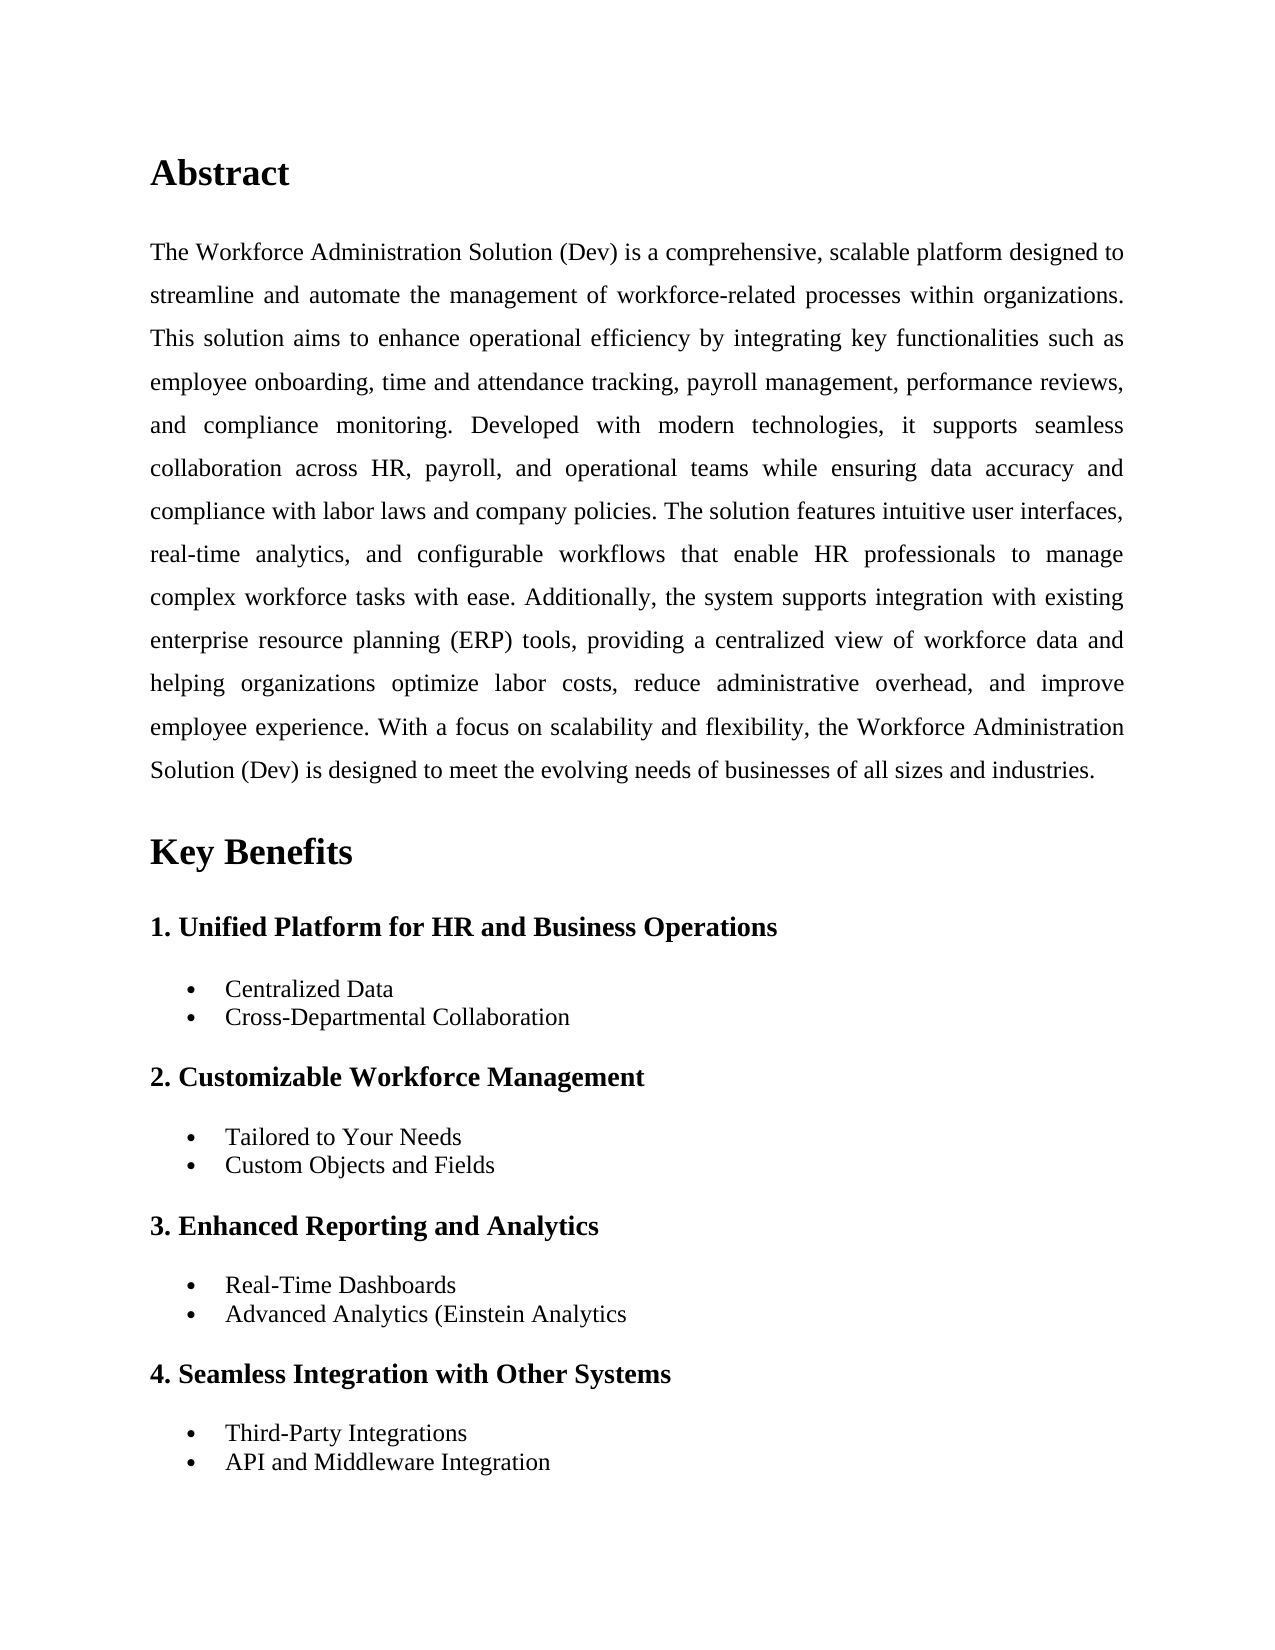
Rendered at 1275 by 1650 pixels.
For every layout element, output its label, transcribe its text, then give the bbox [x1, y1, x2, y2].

list API and Middleware Integration [187, 1447, 1125, 1476]
list Tailored to Your Needs [187, 1122, 1125, 1151]
text The Workforce Administration Solution (Dev) is a comprehensive, scalable platform designed to streamline and automate the management of workforce-related processes within organizations. This solution aims to enhance operational efficiency by integrating key functionalities such as employee onboarding, time and attendance tracking, payroll management, performance reviews, and compliance monitoring. Developed with modern technologies, it supports seamless collaboration across HR, payroll, and operational teams while ensuring data accuracy and compliance with labor laws and company policies. The solution features intuitive user interfaces, real-time analytics, and configurable workflows that enable HR professionals to manage complex workforce tasks with ease. Additionally, the system supports integration with existing enterprise resource planning (ERP) tools, providing a centralized view of workforce data and helping organizations optimize labor costs, reduce administrative overhead, and improve employee experience. With a focus on scalability and flexibility, the Workforce Administration Solution (Dev) is designed to meet the evolving needs of businesses of all sizes and industries. [150, 237, 1125, 783]
text 4. Seamless Integration with Other Systems [150, 1357, 1125, 1389]
list Cross-Departmental Collaboration [187, 1002, 1125, 1031]
list Real-Time Dashboards [187, 1270, 1125, 1299]
list Centralized Data [187, 974, 1125, 1002]
text 1. Unified Platform for HR and Business Operations [150, 910, 1125, 942]
list Advanced Analytics (Einstein Analytics [187, 1299, 1125, 1328]
text 2. Customizable Workforce Management [150, 1060, 1125, 1093]
list Custom Objects and Fields [187, 1151, 1125, 1179]
text 3. Enhanced Reporting and Analytics [150, 1208, 1125, 1241]
list Third-Party Integrations [187, 1418, 1125, 1447]
text Abstract [150, 150, 1125, 193]
text Key Benefits [150, 829, 1125, 872]
